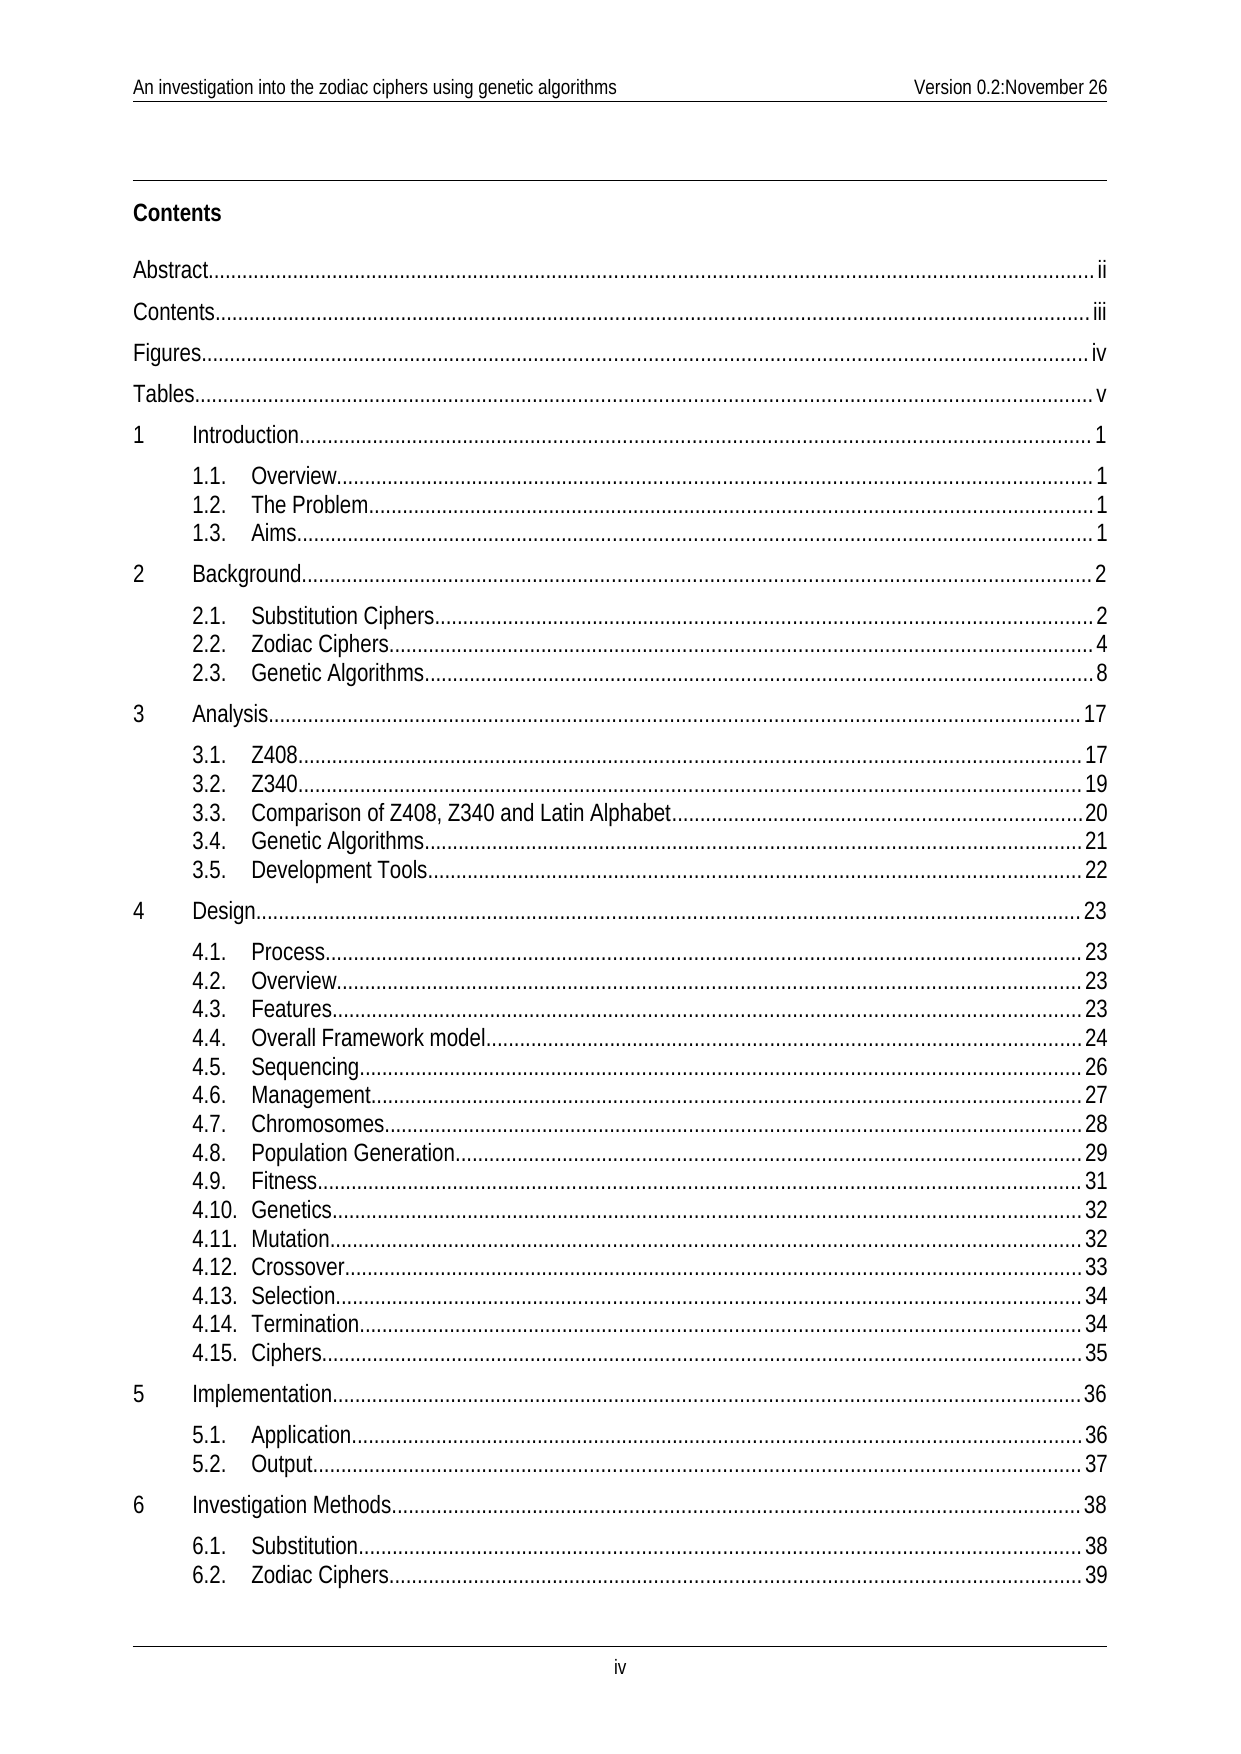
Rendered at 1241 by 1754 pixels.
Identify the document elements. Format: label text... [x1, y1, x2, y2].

text 4.10. Genetics 32 [192, 1195, 1063, 1223]
text Contents iii [133, 296, 1107, 325]
text 2.3. Genetic Algorithms 8 [192, 658, 1063, 687]
text Abstract ii [133, 255, 1107, 284]
text 2 Background 2 [133, 559, 1107, 588]
text 2.1. Substitution Ciphers 2 [192, 601, 1063, 629]
text 4.1. Process 23 [192, 937, 1063, 966]
text 3.4. Genetic Algorithms 21 [192, 826, 1063, 855]
text 6.1. Substitution 38 [192, 1531, 1063, 1560]
text 4.5. Sequencing 26 [192, 1052, 1063, 1080]
text Tables v [133, 379, 1107, 407]
text 4.13. Selection 34 [192, 1281, 1063, 1309]
text Figures iv [133, 338, 1107, 366]
subtitle Contents [133, 181, 1107, 226]
text 4.3. Features 23 [192, 994, 1063, 1023]
text 4.11. Mutation 32 [192, 1223, 1063, 1252]
text 5.2. Output 37 [192, 1449, 1063, 1478]
text 6 Investigation Methods 38 [133, 1490, 1107, 1519]
text 4.15. Ciphers 35 [192, 1338, 1063, 1367]
text 1.2. The Problem 1 [192, 490, 1063, 518]
text 3.3. Comparison of Z408, Z340 and Latin Alphabet 20 [192, 797, 1063, 826]
text 1 Introduction 1 [133, 420, 1107, 448]
text 4.2. Overview 23 [192, 966, 1063, 994]
text 4.9. Fitness 31 [192, 1166, 1063, 1195]
text 4.8. Population Generation 29 [192, 1138, 1063, 1166]
text 4.12. Crossover 33 [192, 1252, 1063, 1281]
text 1.1. Overview 1 [192, 461, 1063, 490]
text 4.6. Management 27 [192, 1080, 1063, 1109]
text 4.7. Chromosomes 28 [192, 1109, 1063, 1138]
text 6.2. Zodiac Ciphers 39 [192, 1560, 1063, 1589]
text 1.3. Aims 1 [192, 518, 1063, 547]
text 3.5. Development Tools 22 [192, 855, 1063, 883]
text 5.1. Application 36 [192, 1420, 1063, 1449]
text 3 Analysis 17 [133, 699, 1107, 728]
text 4.4. Overall Framework model 24 [192, 1023, 1063, 1052]
text 4 Design 23 [133, 896, 1107, 924]
text 2.2. Zodiac Ciphers 4 [192, 629, 1063, 658]
text 4.14. Termination 34 [192, 1309, 1063, 1338]
text 3.1. Z408 17 [192, 740, 1063, 769]
text 5 Implementation 36 [133, 1379, 1107, 1408]
text 3.2. Z340 19 [192, 769, 1063, 797]
